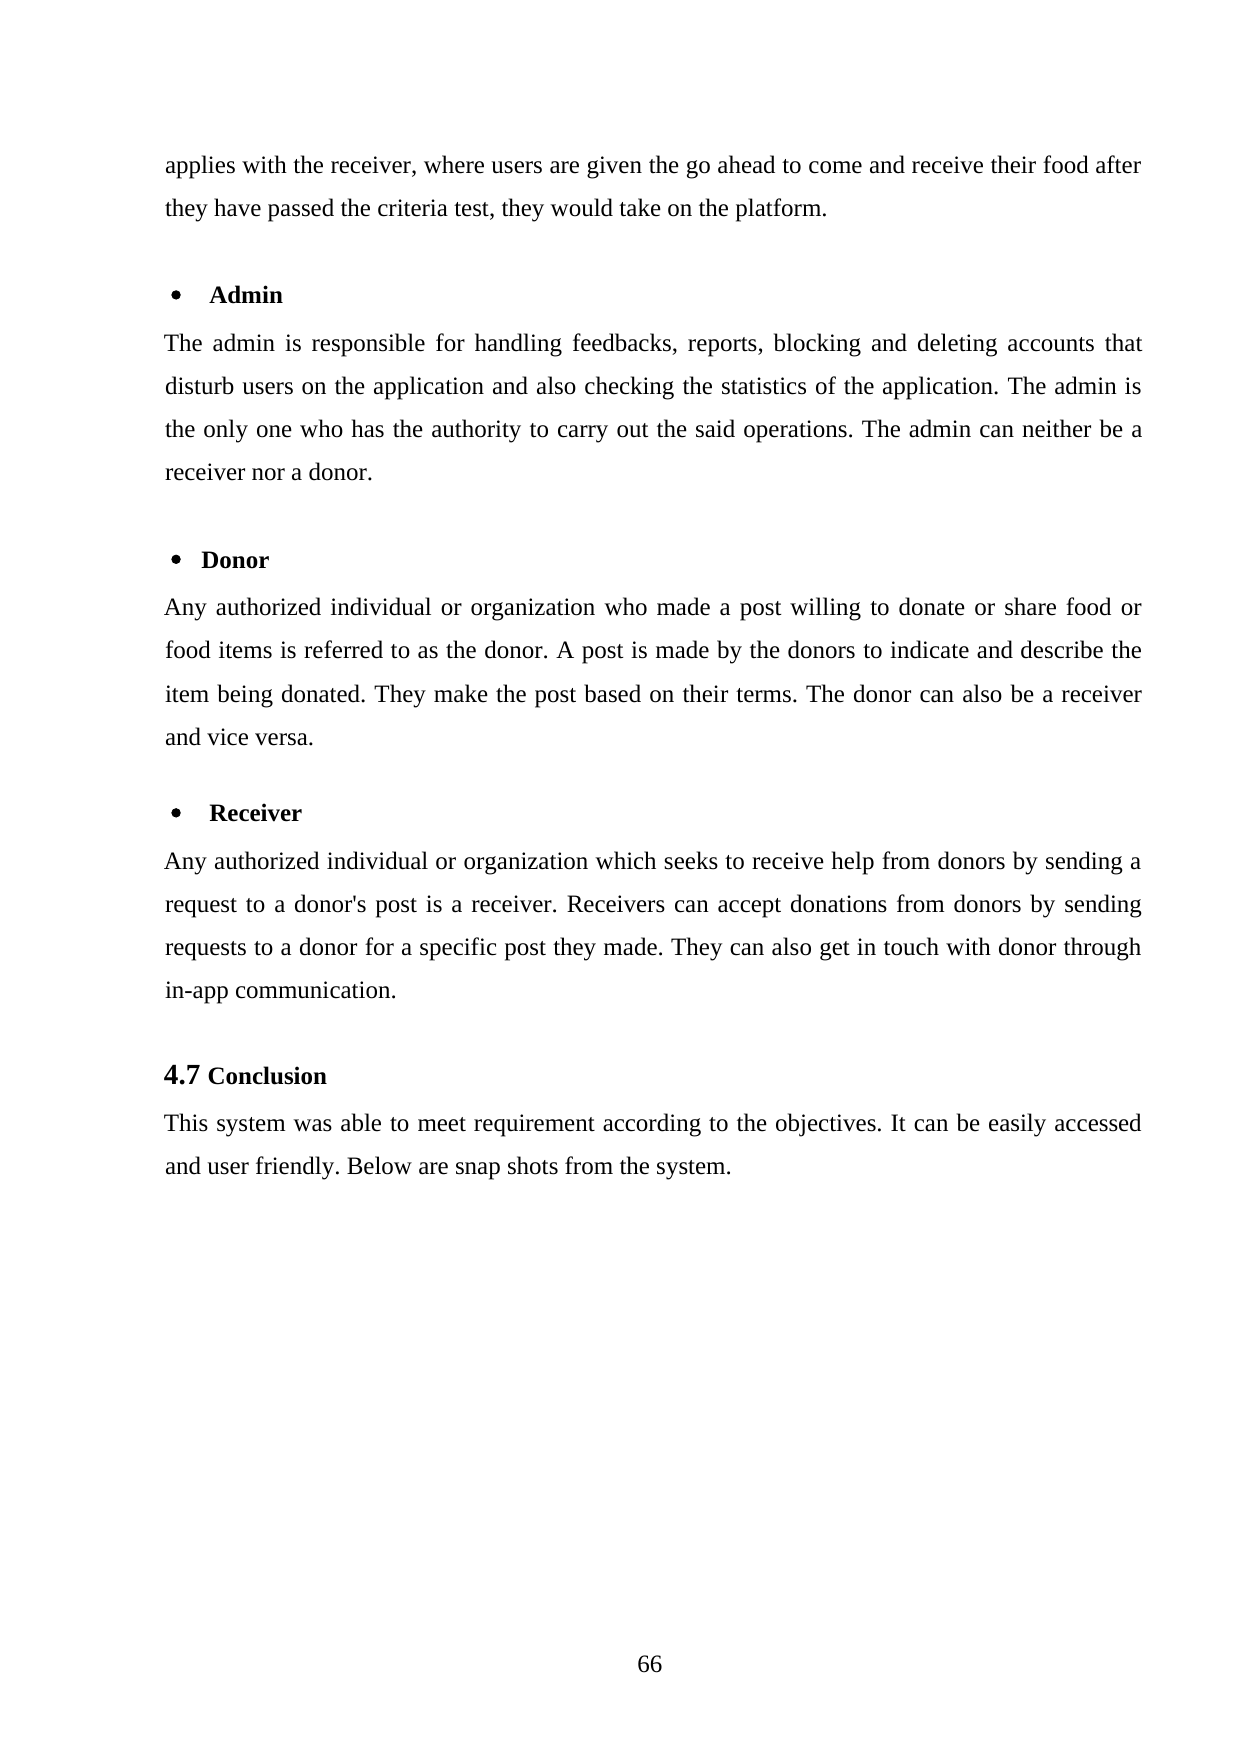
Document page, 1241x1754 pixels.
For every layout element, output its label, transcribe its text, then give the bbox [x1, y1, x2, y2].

list Donor [172, 545, 1197, 573]
text Any authorized individual or organization which seeks to receive help from donors by sending a request to a donor's post is a receiver. Receivers can accept donations from donors by sending requests to a donor for a specific post they made. They can also get in touch with donor through in-app communication. [164, 846, 1143, 1004]
text 4.7 Conclusion [164, 1057, 1143, 1091]
list Receiver [172, 798, 1197, 827]
text The admin is responsible for handling feedbacks, reports, blocking and deleting accounts that disturb users on the application and also checking the statistics of the application. The admin is the only one who has the authority to carry out the said operations. The admin can neither be a receiver nor a donor. [164, 328, 1143, 486]
list Admin [172, 280, 1197, 309]
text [164, 150, 1143, 222]
text Any authorized individual or organization who made a post willing to donate or share food or food items is referred to as the donor. A post is made by the donors to indicate and describe the item being donated. They make the post based on their terms. The donor can also be a receiver and vice versa. [164, 592, 1143, 751]
text This system was able to meet requirement according to the objectives. It can be easily accessed and user friendly. Below are snap shots from the system. [164, 1108, 1143, 1180]
